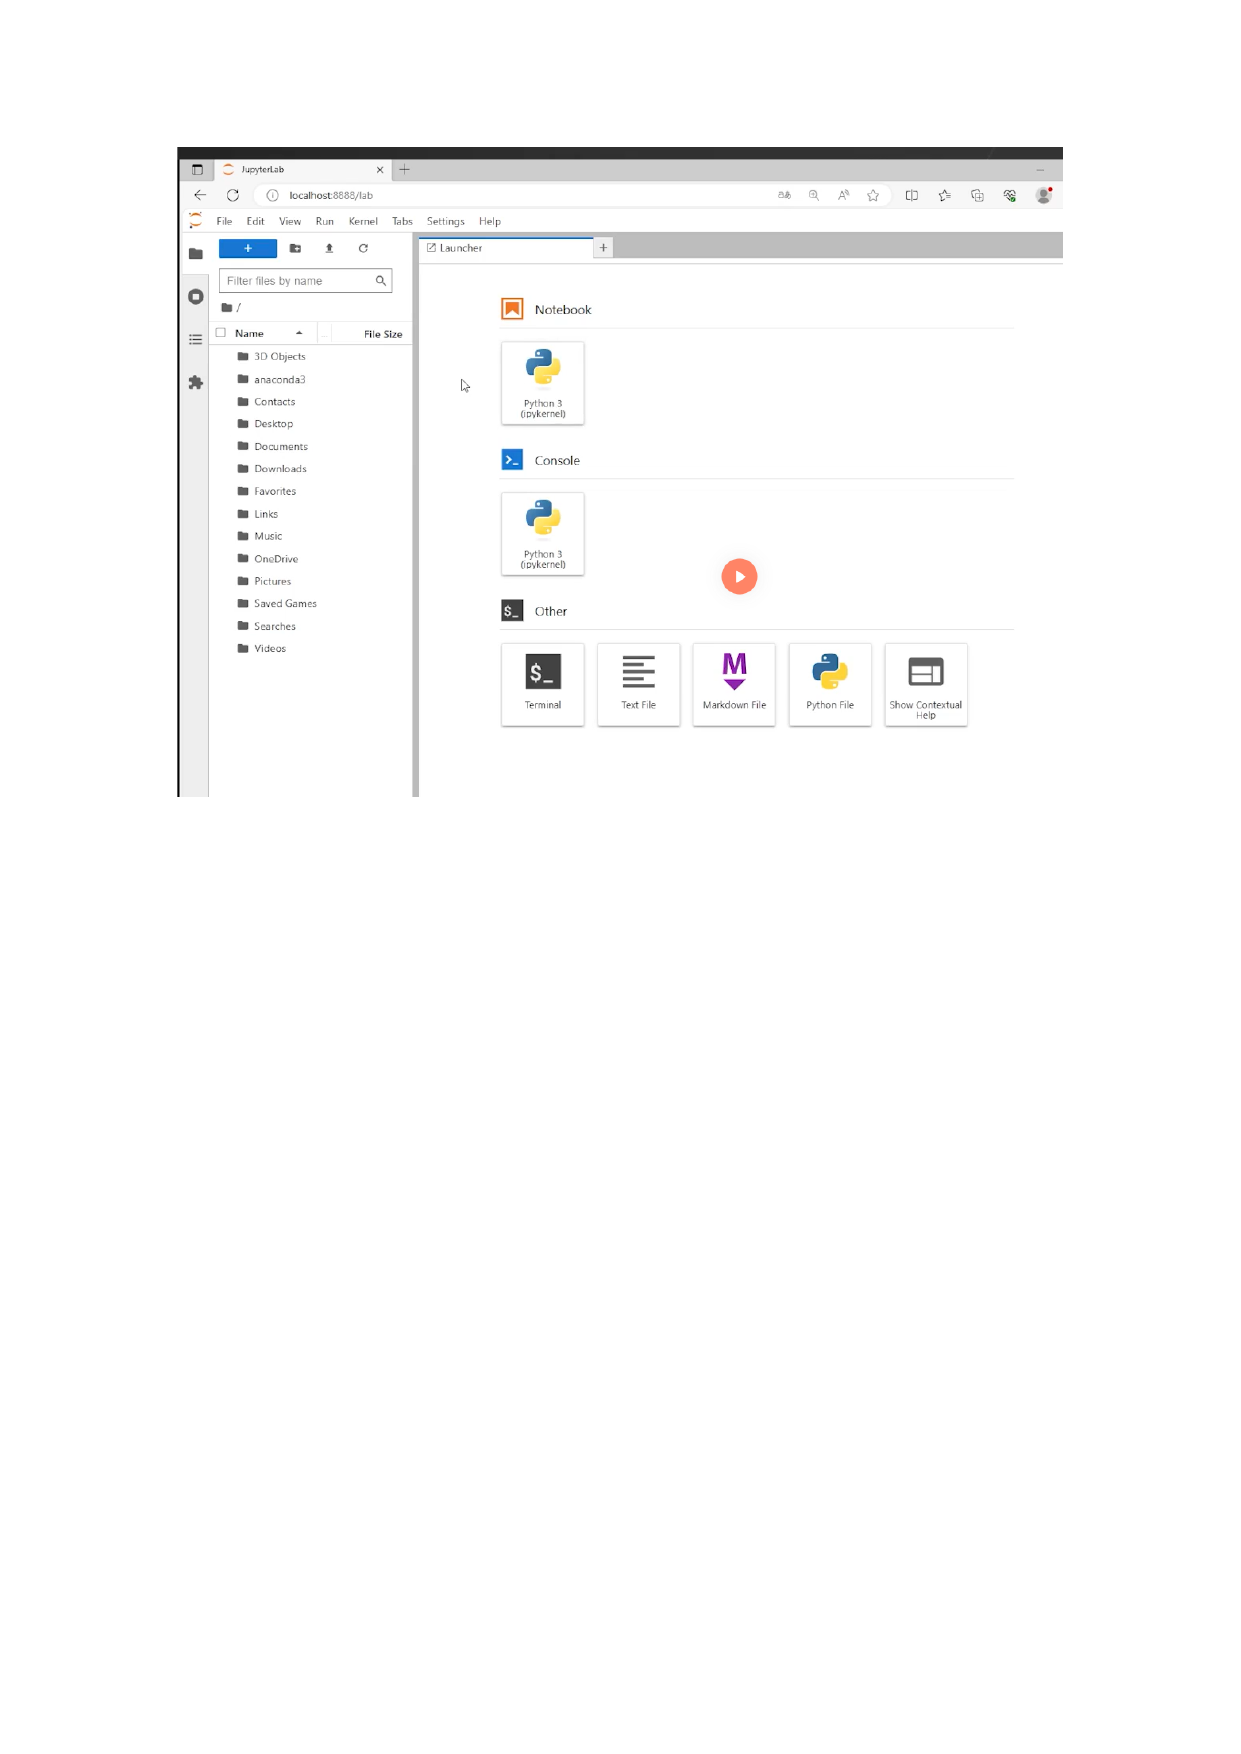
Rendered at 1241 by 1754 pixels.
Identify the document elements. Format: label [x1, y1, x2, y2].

picture [177, 147, 1063, 797]
